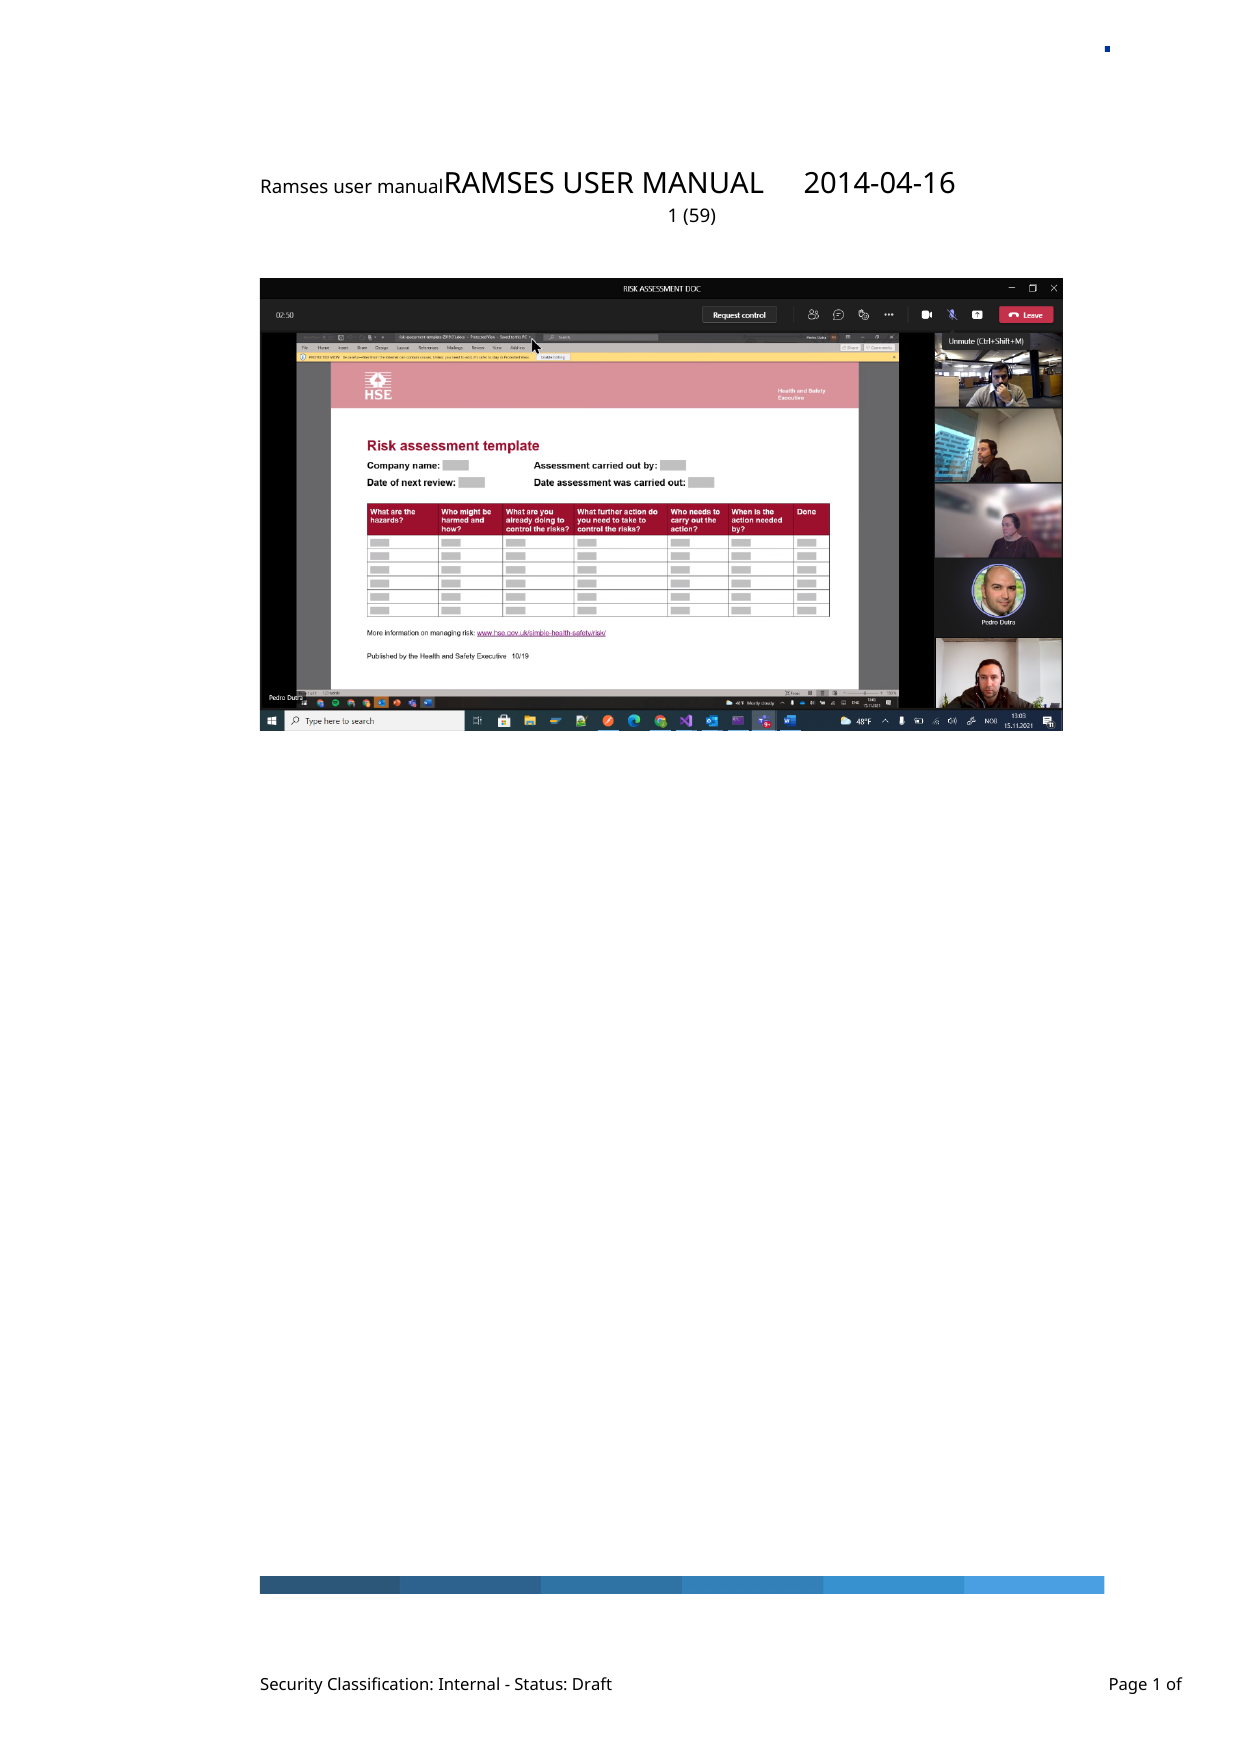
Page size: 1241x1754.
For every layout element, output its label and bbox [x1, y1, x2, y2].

picture [1104, 46, 1194, 136]
picture [259, 278, 1063, 731]
picture [259, 1576, 1105, 1594]
